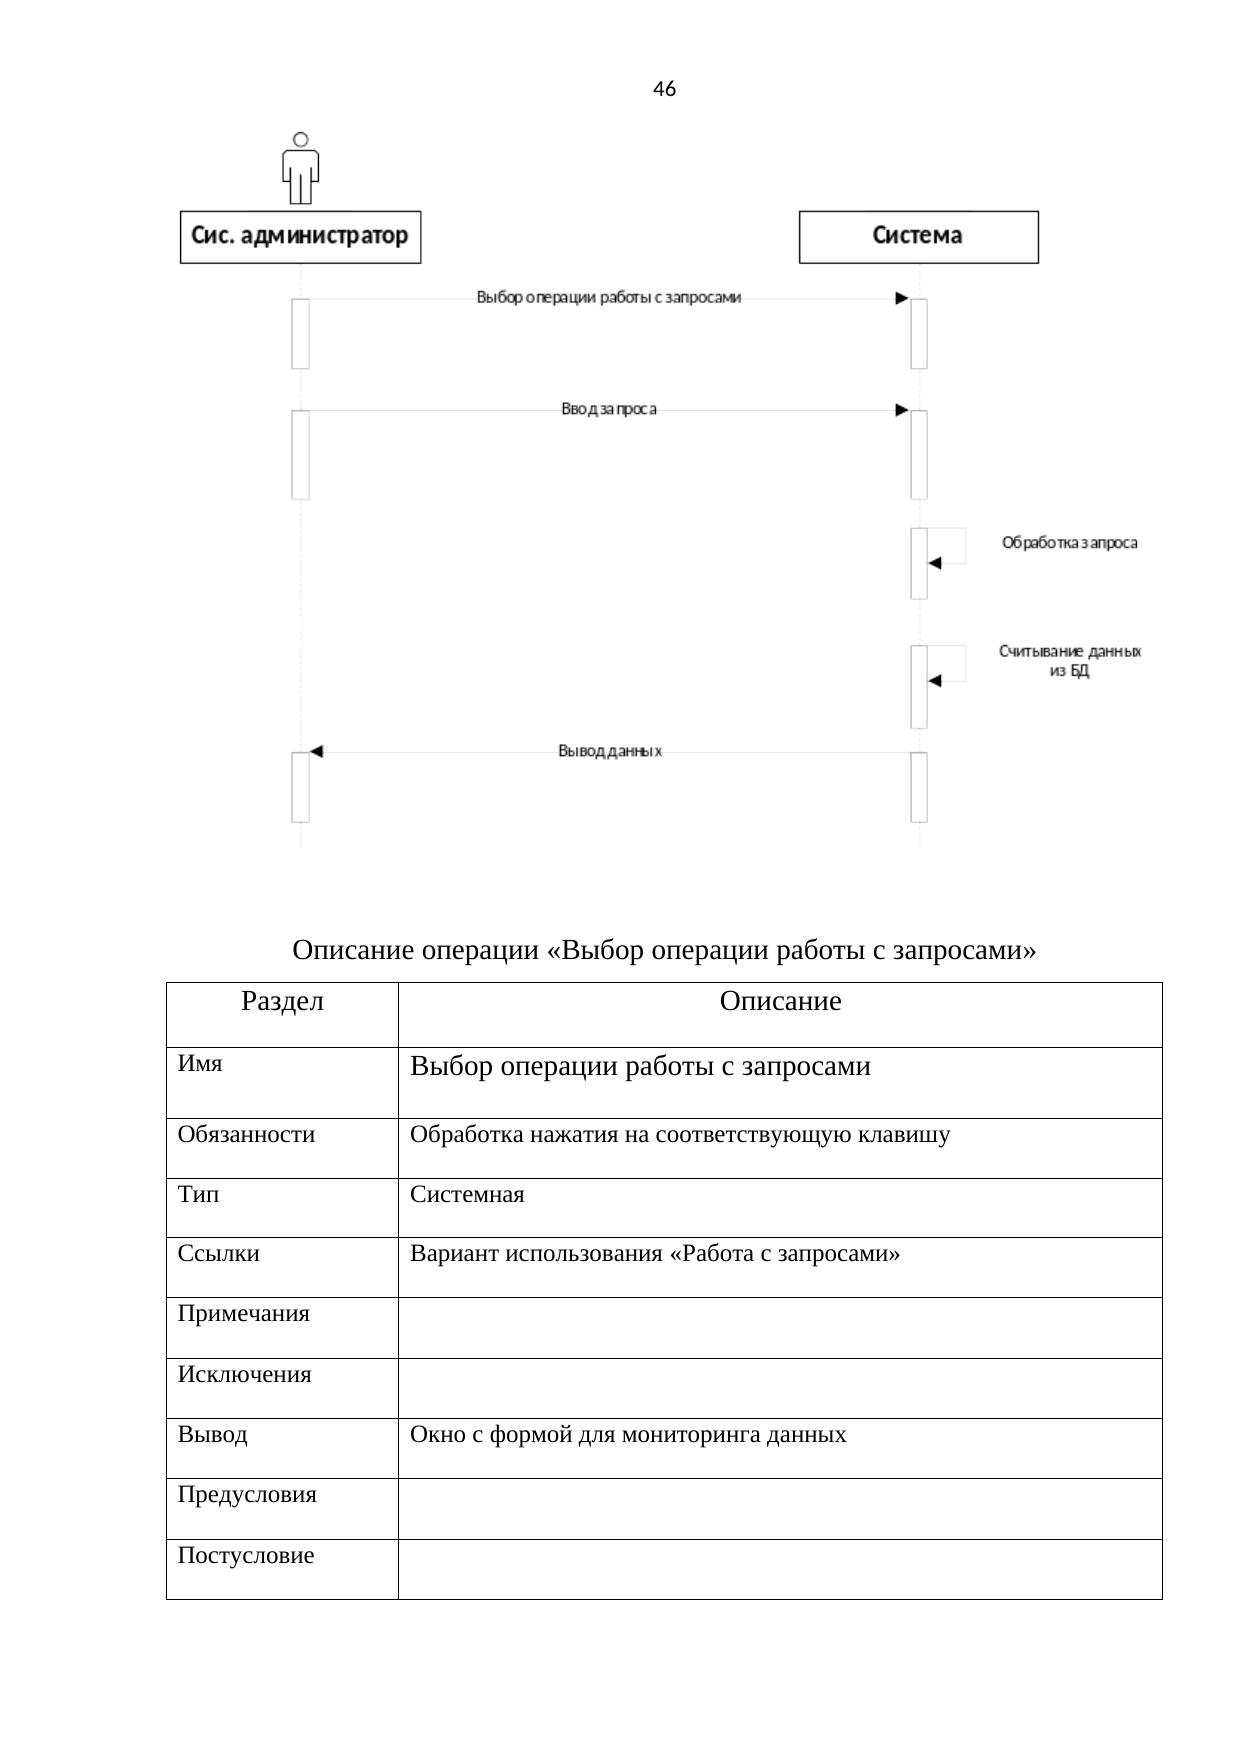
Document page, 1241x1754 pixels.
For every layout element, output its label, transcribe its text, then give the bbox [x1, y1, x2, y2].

table_cell [399, 1479, 1162, 1539]
table_cell Вариант использования «Работа с запросами» [399, 1238, 1162, 1297]
table_cell Выбор операции работы с запросами [399, 1048, 1162, 1118]
table_cell Ссылки [167, 1238, 398, 1297]
table_cell Постусловие [167, 1540, 398, 1599]
table_cell Примечания [167, 1298, 398, 1358]
text Описание операции «Выбор операции работы с запросами» [177, 932, 1152, 965]
table_cell Предусловия [167, 1479, 398, 1539]
table_cell [399, 1298, 1162, 1358]
table_cell Исключения [167, 1359, 398, 1418]
table_cell Обработка нажатия на соответствующую клавишу [399, 1119, 1162, 1178]
table_cell [399, 1359, 1162, 1418]
table_cell Вывод [167, 1419, 398, 1478]
table_cell Окно с формой для мониторинга данных [399, 1419, 1162, 1478]
table_cell Обязанности [167, 1119, 398, 1178]
table_header Описание [399, 983, 1162, 1047]
table_cell Тип [167, 1179, 398, 1237]
table_cell Системная [399, 1179, 1162, 1237]
table_cell Имя [167, 1048, 398, 1118]
table_header Раздел [167, 983, 398, 1047]
table_cell [399, 1540, 1162, 1599]
